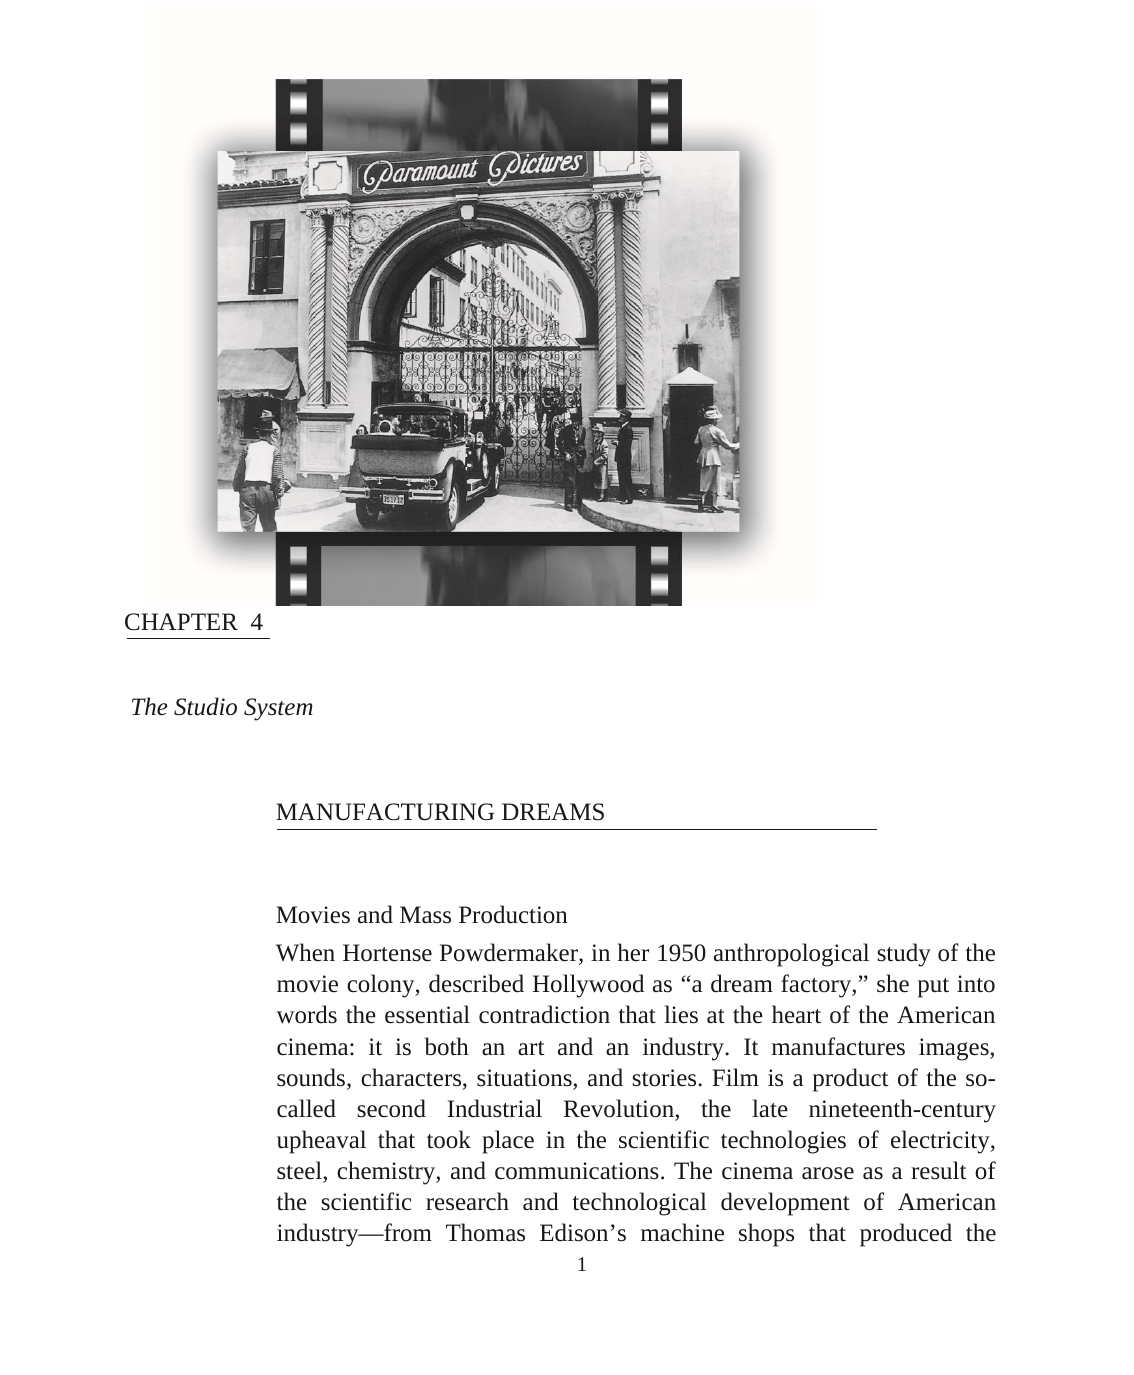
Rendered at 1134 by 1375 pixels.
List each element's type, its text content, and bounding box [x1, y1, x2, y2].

subtitle Movies and Mass Production [276, 900, 1001, 929]
text MANUFACTURING DREAMS [276, 797, 1001, 826]
text The Studio System [124, 692, 1001, 721]
subtitle CHAPTER 4 [124, 146, 1001, 636]
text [276, 938, 997, 1247]
picture [145, 3, 821, 606]
